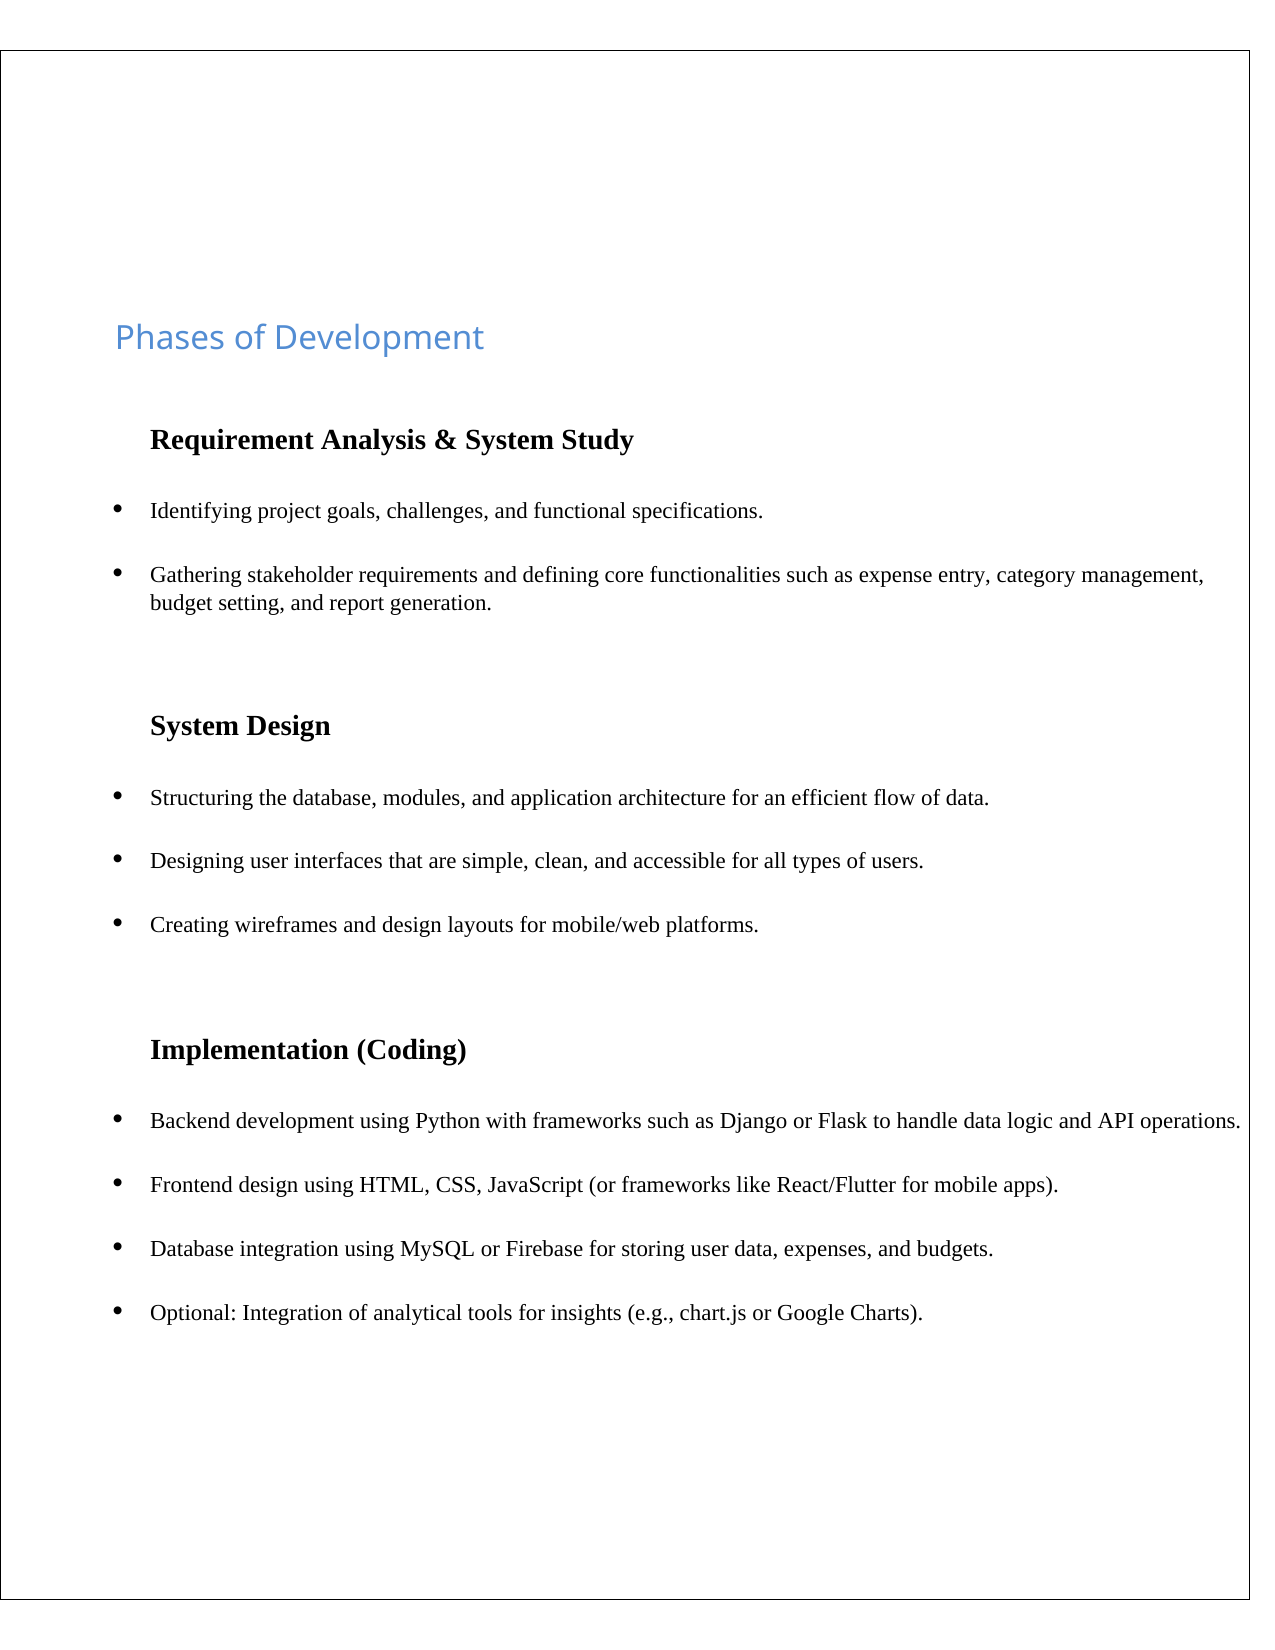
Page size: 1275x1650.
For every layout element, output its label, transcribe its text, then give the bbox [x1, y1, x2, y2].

text System Design [150, 708, 1249, 742]
text Implementation (Coding) [150, 1032, 1249, 1065]
list Database integration using MySQL or Firebase for storing user data, expenses, and budgets. [112, 1229, 1249, 1263]
text Requirement Analysis & System Study [150, 422, 1249, 455]
list Optional: Integration of analytical tools for insights (e.g., chart.js or Google Charts). [112, 1293, 1249, 1327]
list Gathering stakeholder requirements and defining core functionalities such as expense entry, category management, budget setting, and report generation. [112, 555, 1249, 616]
list Frontend design using HTML, CSS, JavaScript (or frameworks like React/Flutter for mobile apps). [112, 1165, 1249, 1199]
list Creating wireframes and design layouts for mobile/web platforms. [112, 906, 1249, 939]
list Structuring the database, modules, and application architecture for an efficient flow of data. [112, 778, 1249, 811]
list Designing user interfaces that are simple, clean, and accessible for all types of users. [112, 842, 1249, 875]
text Phases of Development [1, 314, 1249, 359]
list Backend development using Python with frameworks such as Django or Flask to handle data logic and API operations. [112, 1101, 1249, 1135]
list Identifying project goals, challenges, and functional specifications. [112, 491, 1249, 525]
